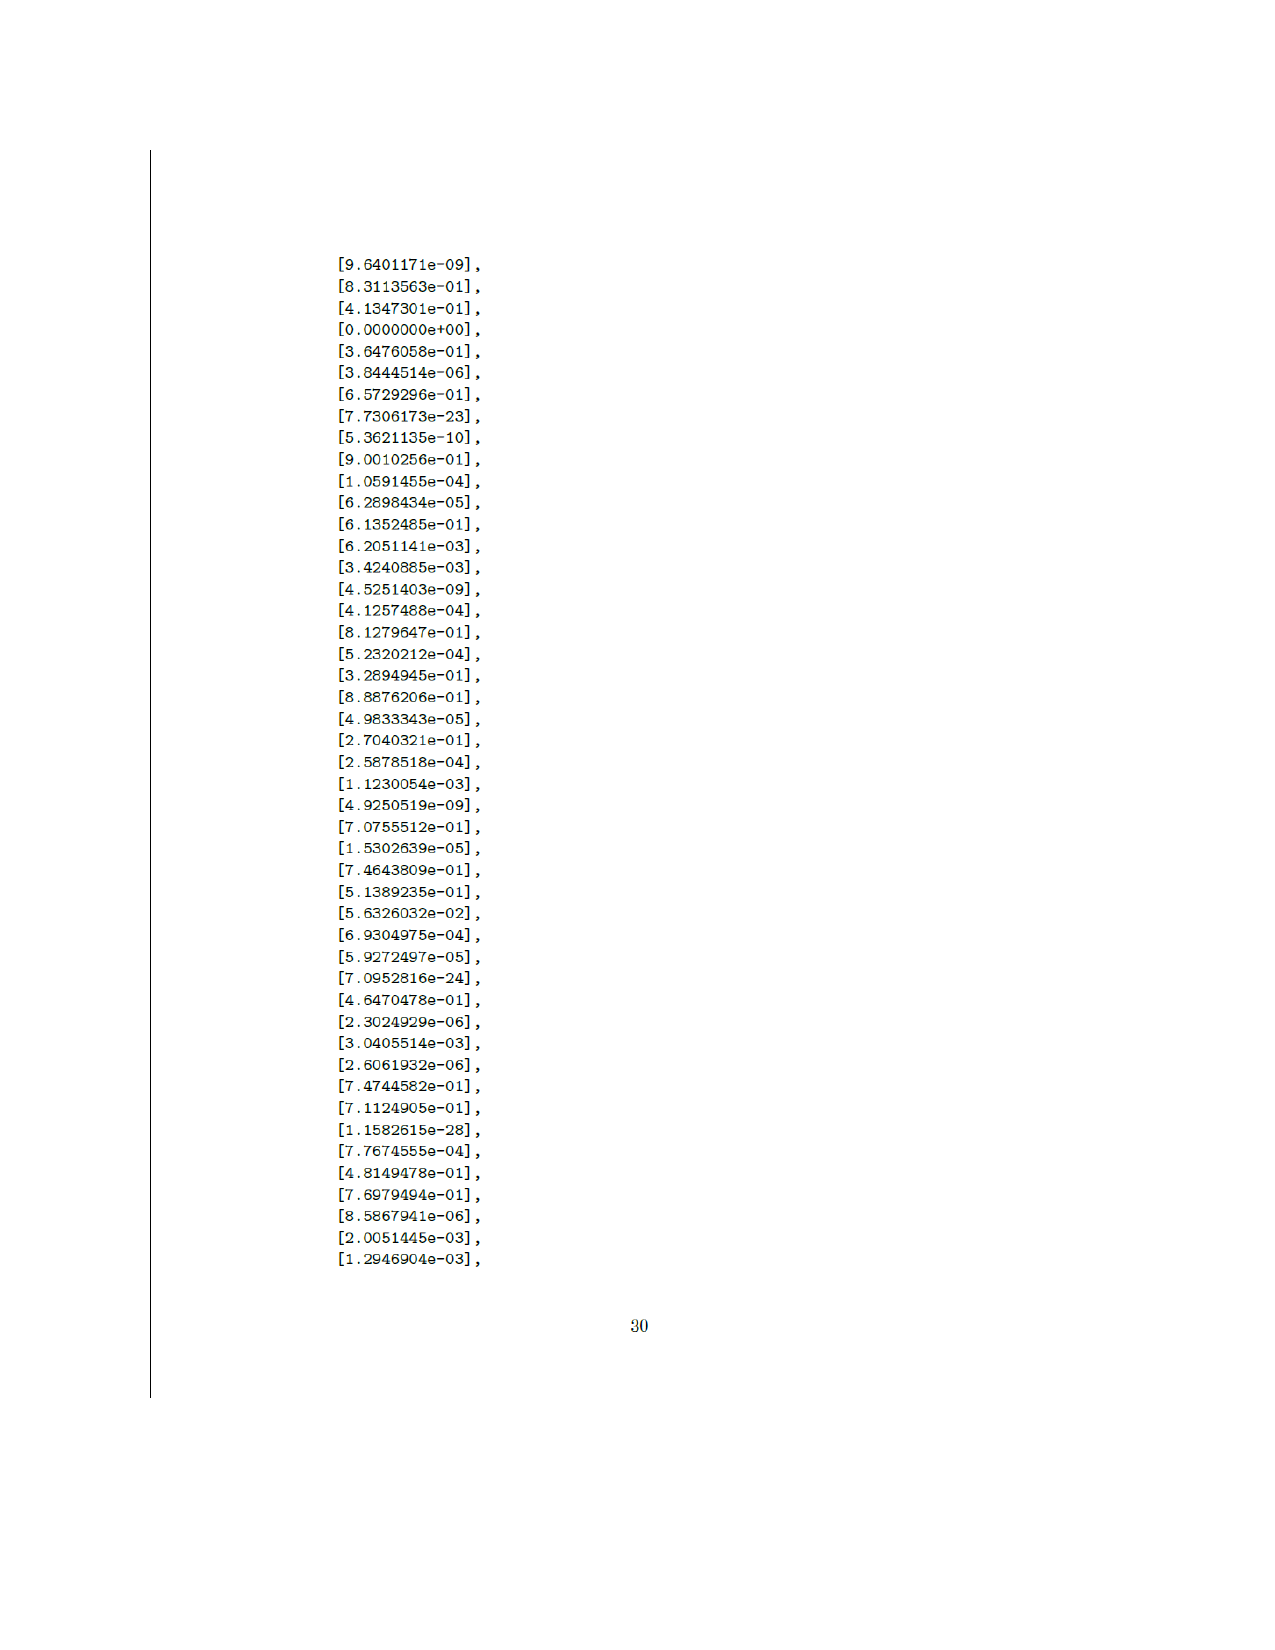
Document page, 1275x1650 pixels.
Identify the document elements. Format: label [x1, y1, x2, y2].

picture [150, 150, 1125, 1398]
